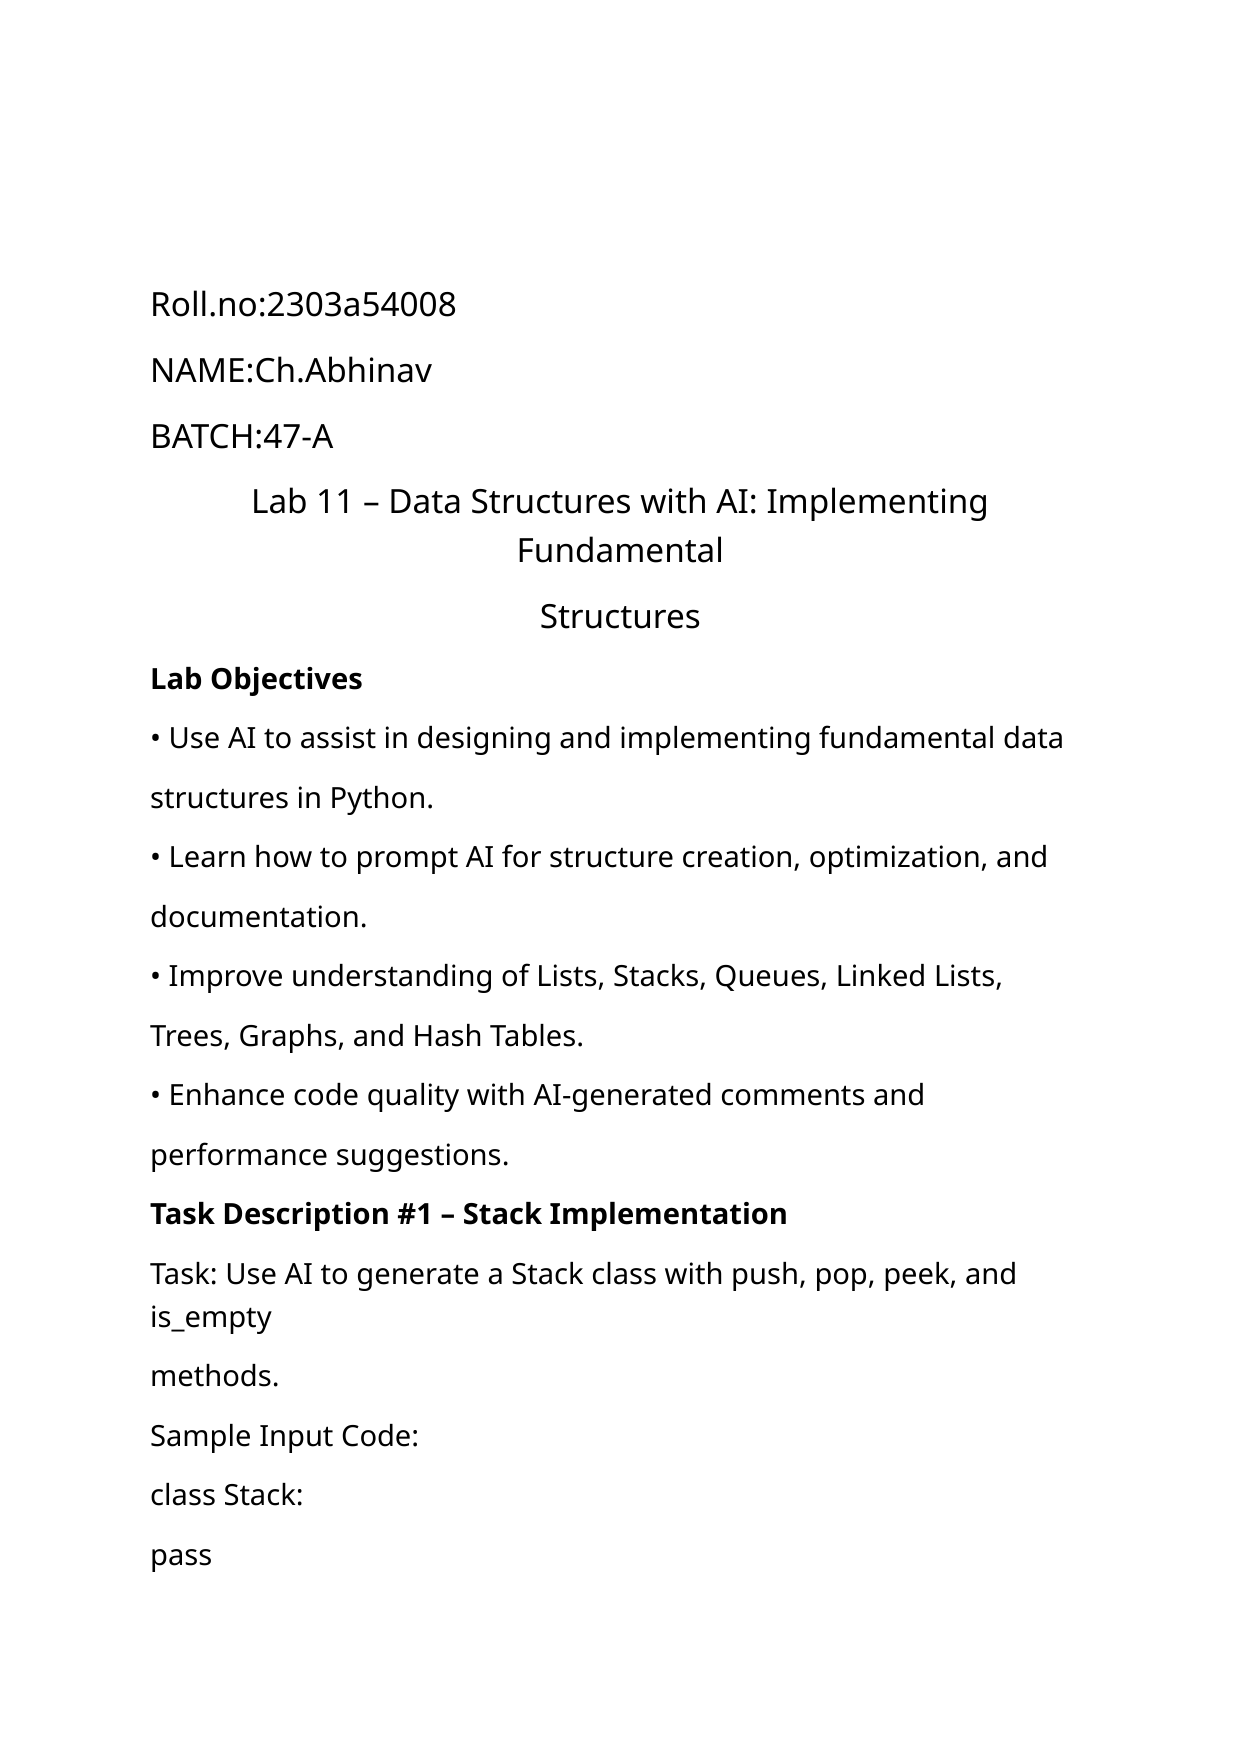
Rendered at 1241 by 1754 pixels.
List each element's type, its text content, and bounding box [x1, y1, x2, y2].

text • Learn how to prompt AI for structure creation, optimization, and [150, 837, 1090, 876]
text structures in Python. [150, 777, 1090, 817]
text methods. [150, 1355, 1090, 1395]
text • Improve understanding of Lists, Stacks, Queues, Linked Lists, [150, 956, 1090, 995]
text NAME:Ch.Abhinav [150, 347, 1090, 392]
text Lab 11 – Data Structures with AI: Implementing Fundamental [150, 478, 1090, 572]
text BATCH:47-A [150, 412, 1090, 458]
text Lab Objectives [150, 658, 1090, 698]
text Structures [150, 593, 1090, 638]
text Roll.no:2303a54008 [150, 281, 1090, 327]
text Task: Use AI to generate a Stack class with push, pop, peek, and is_empty [150, 1253, 1090, 1336]
text Trees, Graphs, and Hash Tables. [150, 1015, 1090, 1055]
text Sample Input Code: [150, 1415, 1090, 1454]
text documentation. [150, 896, 1090, 936]
text Task Description #1 – Stack Implementation [150, 1194, 1090, 1233]
text class Stack: [150, 1474, 1090, 1514]
text • Use AI to assist in designing and implementing fundamental data [150, 718, 1090, 757]
text performance suggestions. [150, 1134, 1090, 1174]
text • Enhance code quality with AI-generated comments and [150, 1075, 1090, 1114]
text pass [150, 1534, 1090, 1573]
